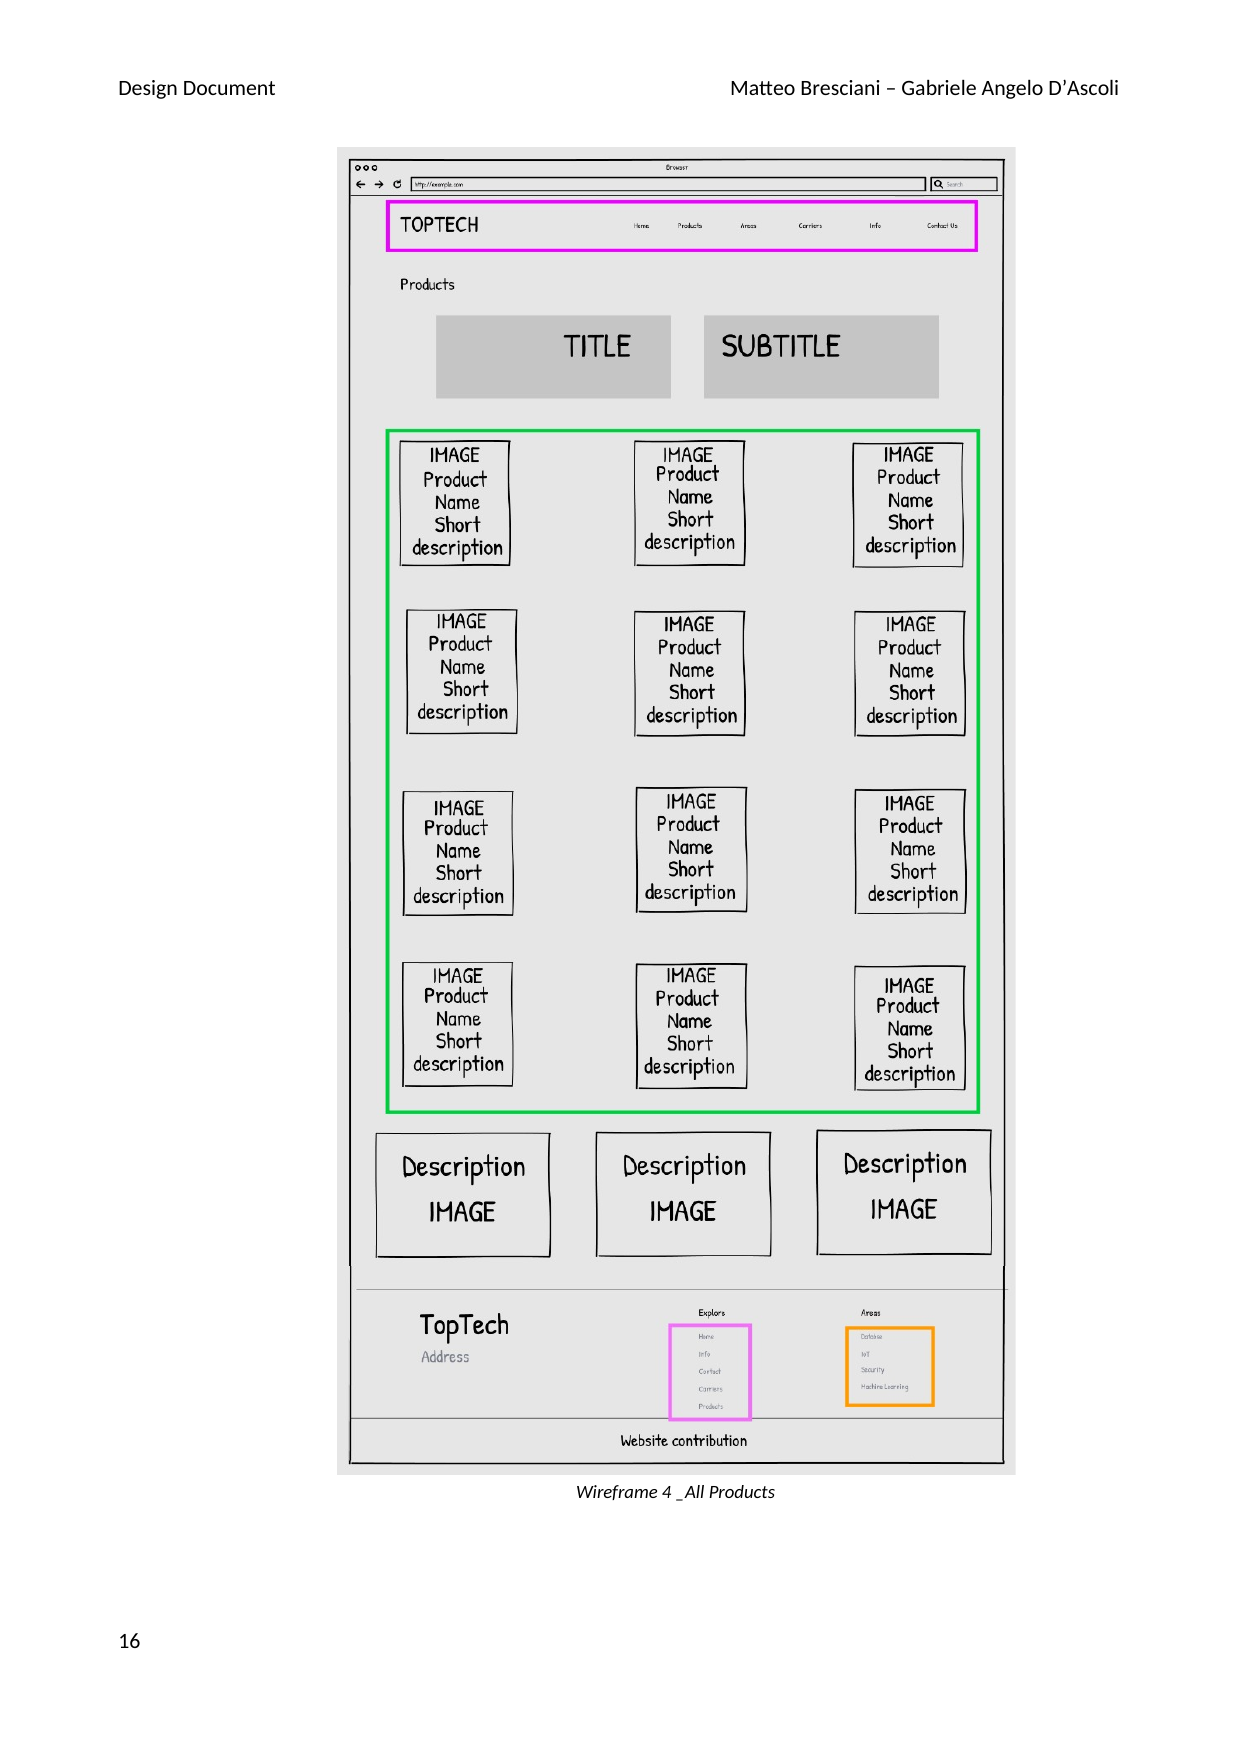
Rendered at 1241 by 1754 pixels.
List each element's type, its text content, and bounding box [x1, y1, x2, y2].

picture [337, 147, 1016, 1475]
list Wireframe 4 _All Products [231, 1480, 1122, 1503]
